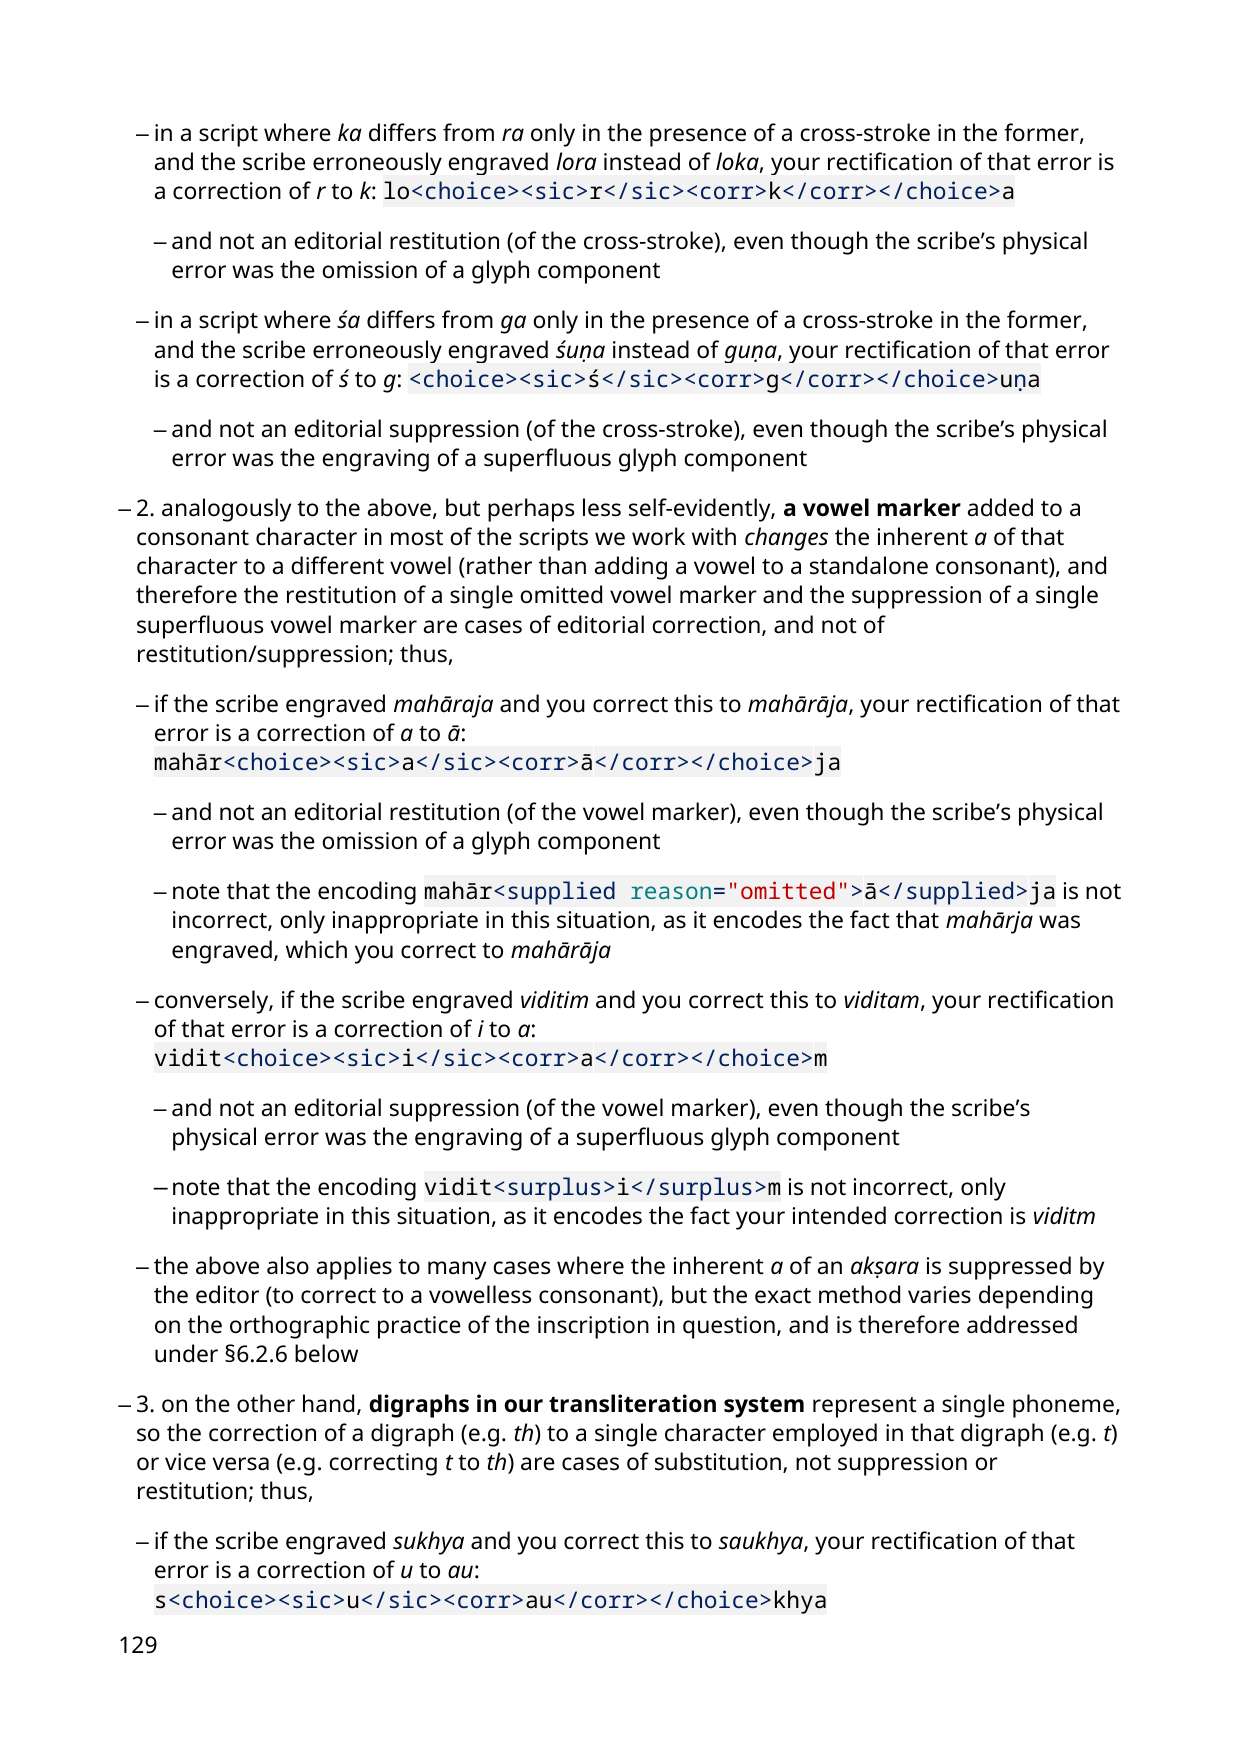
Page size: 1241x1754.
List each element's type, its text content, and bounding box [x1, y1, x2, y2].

list if the scribe engraved mahāraja and you correct this to mahārāja, your rectification of that error is a correction of a to ā: mahār<choice><sic>a</sic><corr>ā</corr></choice>ja [136, 689, 1122, 776]
list note that the encoding mahār<supplied reason="omitted">ā</supplied>ja is not incorrect, only inappropriate in this situation, as it encodes the fact that mahārja was engraved, which you correct to mahārāja [153, 876, 1122, 964]
list in a script where ka differs from ra only in the presence of a cross-stroke in the former, and the scribe erroneously engraved lora instead of loka, your rectification of that error is a correction of r to k: lo<choice><sic>r</sic><corr>k</corr></choice>a [136, 118, 1122, 206]
list the above also applies to many cases where the inherent a of an akṣara is suppressed by the editor (to correct to a vowelless consonant), but the exact method varies depending on the orthographic practice of the inscription in question, and is therefore addressed under §6.2.6 below [136, 1251, 1122, 1368]
list if the scribe engraved sukhya and you correct this to saukhya, your rectification of that error is a correction of u to au: s<choice><sic>u</sic><corr>au</corr></choice>khya [136, 1526, 1122, 1614]
list and not an editorial suppression (of the cross-stroke), even though the scribe’s physical error was the engraving of a superfluous glyph component [153, 414, 1122, 472]
list 2. analogously to the above, but perhaps less self-evidently, a vowel marker added to a consonant character in most of the scripts we work with changes the inherent a of that character to a different vowel (rather than adding a vowel to a standalone consonant), and therefore the restitution of a single omitted vowel marker and the suppression of a single superfluous vowel marker are cases of editorial correction, and not of restitution/suppression; thus, [118, 493, 1122, 668]
list and not an editorial suppression (of the vowel marker), even though the scribe’s physical error was the engraving of a superfluous glyph component [153, 1093, 1122, 1151]
list and not an editorial restitution (of the cross-stroke), even though the scribe’s physical error was the omission of a glyph component [153, 226, 1122, 285]
list and not an editorial restitution (of the vowel marker), even though the scribe’s physical error was the omission of a glyph component [153, 797, 1122, 856]
list note that the encoding vidit<surplus>i</surplus>m is not incorrect, only inappropriate in this situation, as it encodes the fact your intended correction is viditm [153, 1172, 1122, 1231]
list in a script where śa differs from ga only in the presence of a cross-stroke in the former, and the scribe erroneously engraved śuṇa instead of guṇa, your rectification of that error is a correction of ś to g: <choice><sic>ś</sic><corr>g</corr></choice>uṇa [136, 306, 1122, 393]
list 3. on the other hand, digraphs in our transliteration system represent a single phoneme, so the correction of a digraph (e.g. th) to a single character employed in that digraph (e.g. t) or vice versa (e.g. correcting t to th) are cases of substitution, not suppression or restitution; thus, [118, 1389, 1122, 1506]
list conversely, if the scribe engraved viditim and you correct this to viditam, your rectification of that error is a correction of i to a: vidit<choice><sic>i</sic><corr>a</corr></choice>m [136, 985, 1122, 1072]
